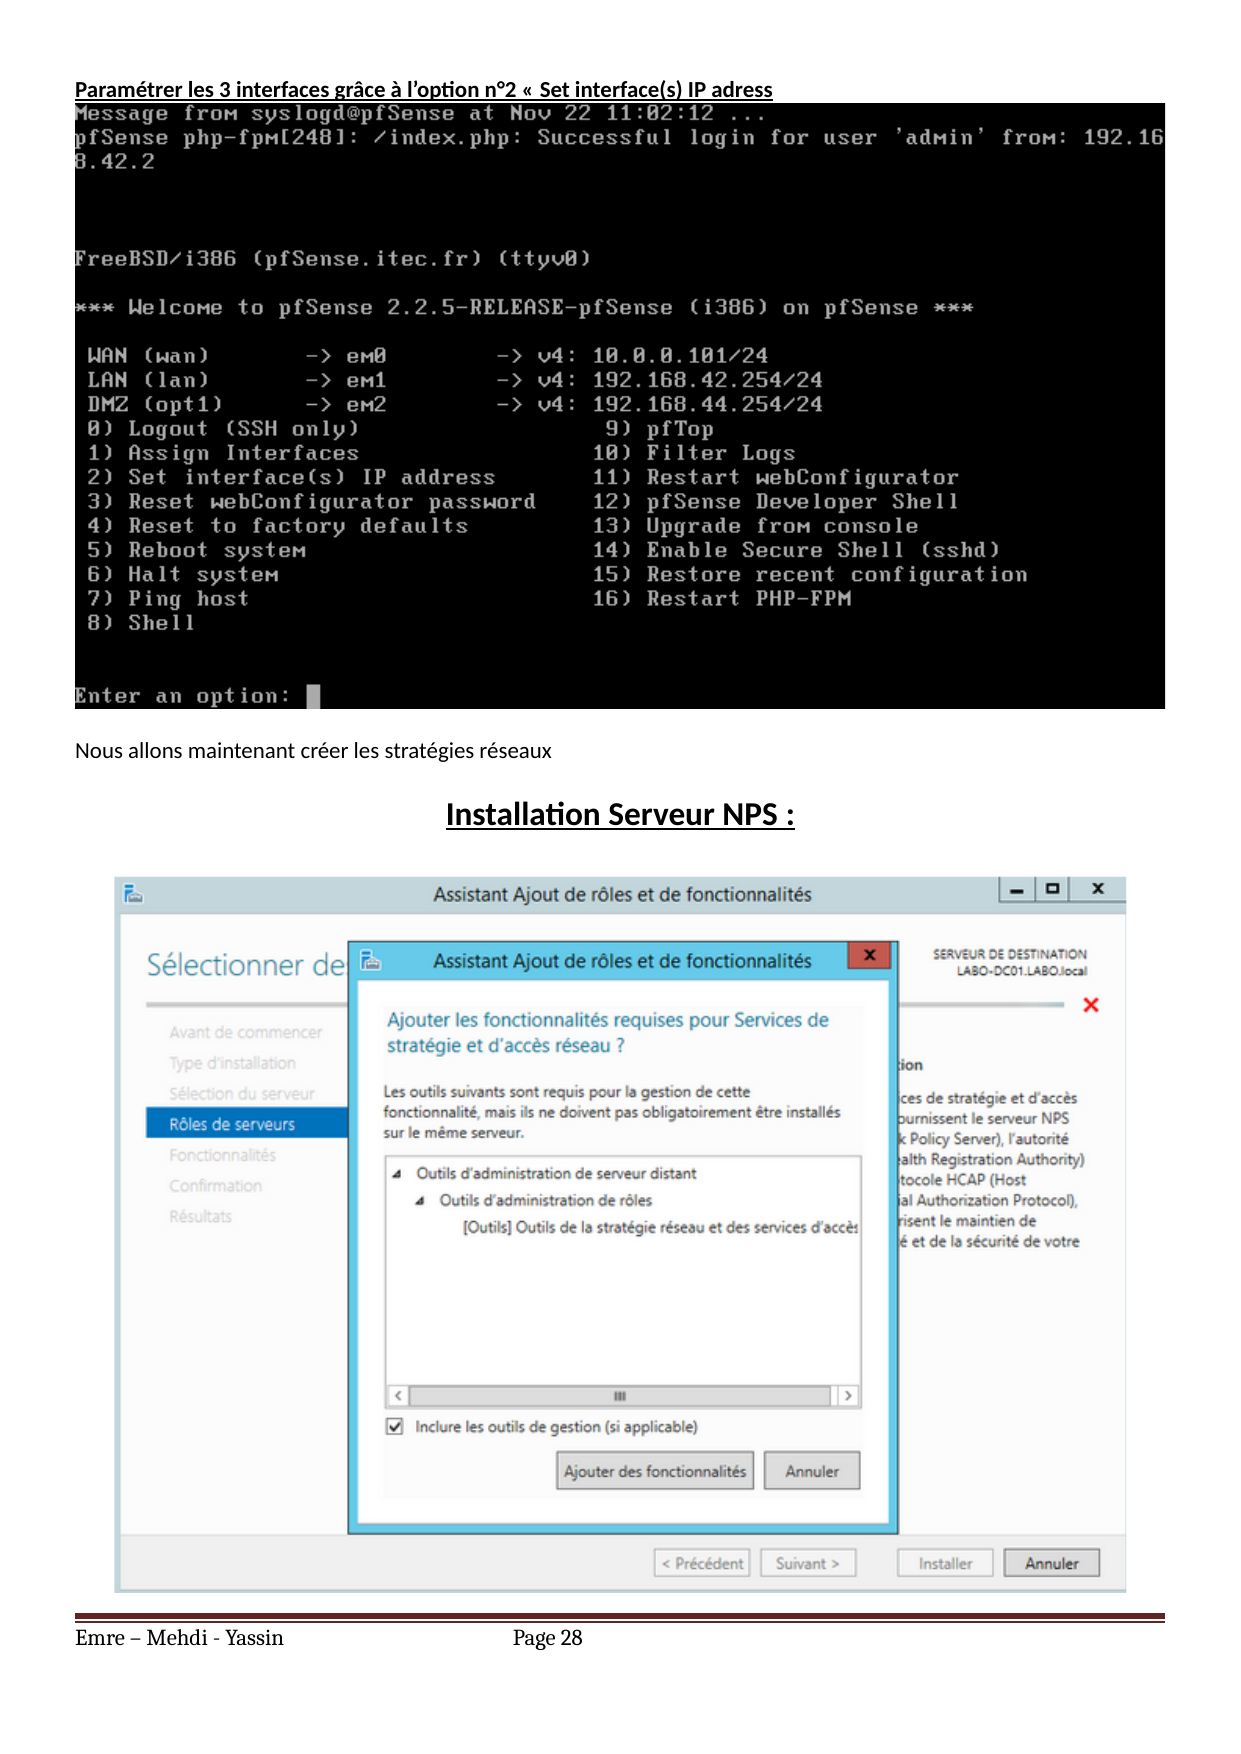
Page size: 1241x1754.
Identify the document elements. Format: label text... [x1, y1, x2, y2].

picture [113, 874, 1127, 1593]
text Installation Serveur NPS : [75, 793, 1165, 833]
picture [75, 103, 1166, 709]
text Paramétrer les 3 interfaces grâce à l’option n°2 « Set interface(s) IP adress [75, 75, 1165, 103]
text Nous allons maintenant créer les stratégies réseaux [75, 737, 1165, 765]
